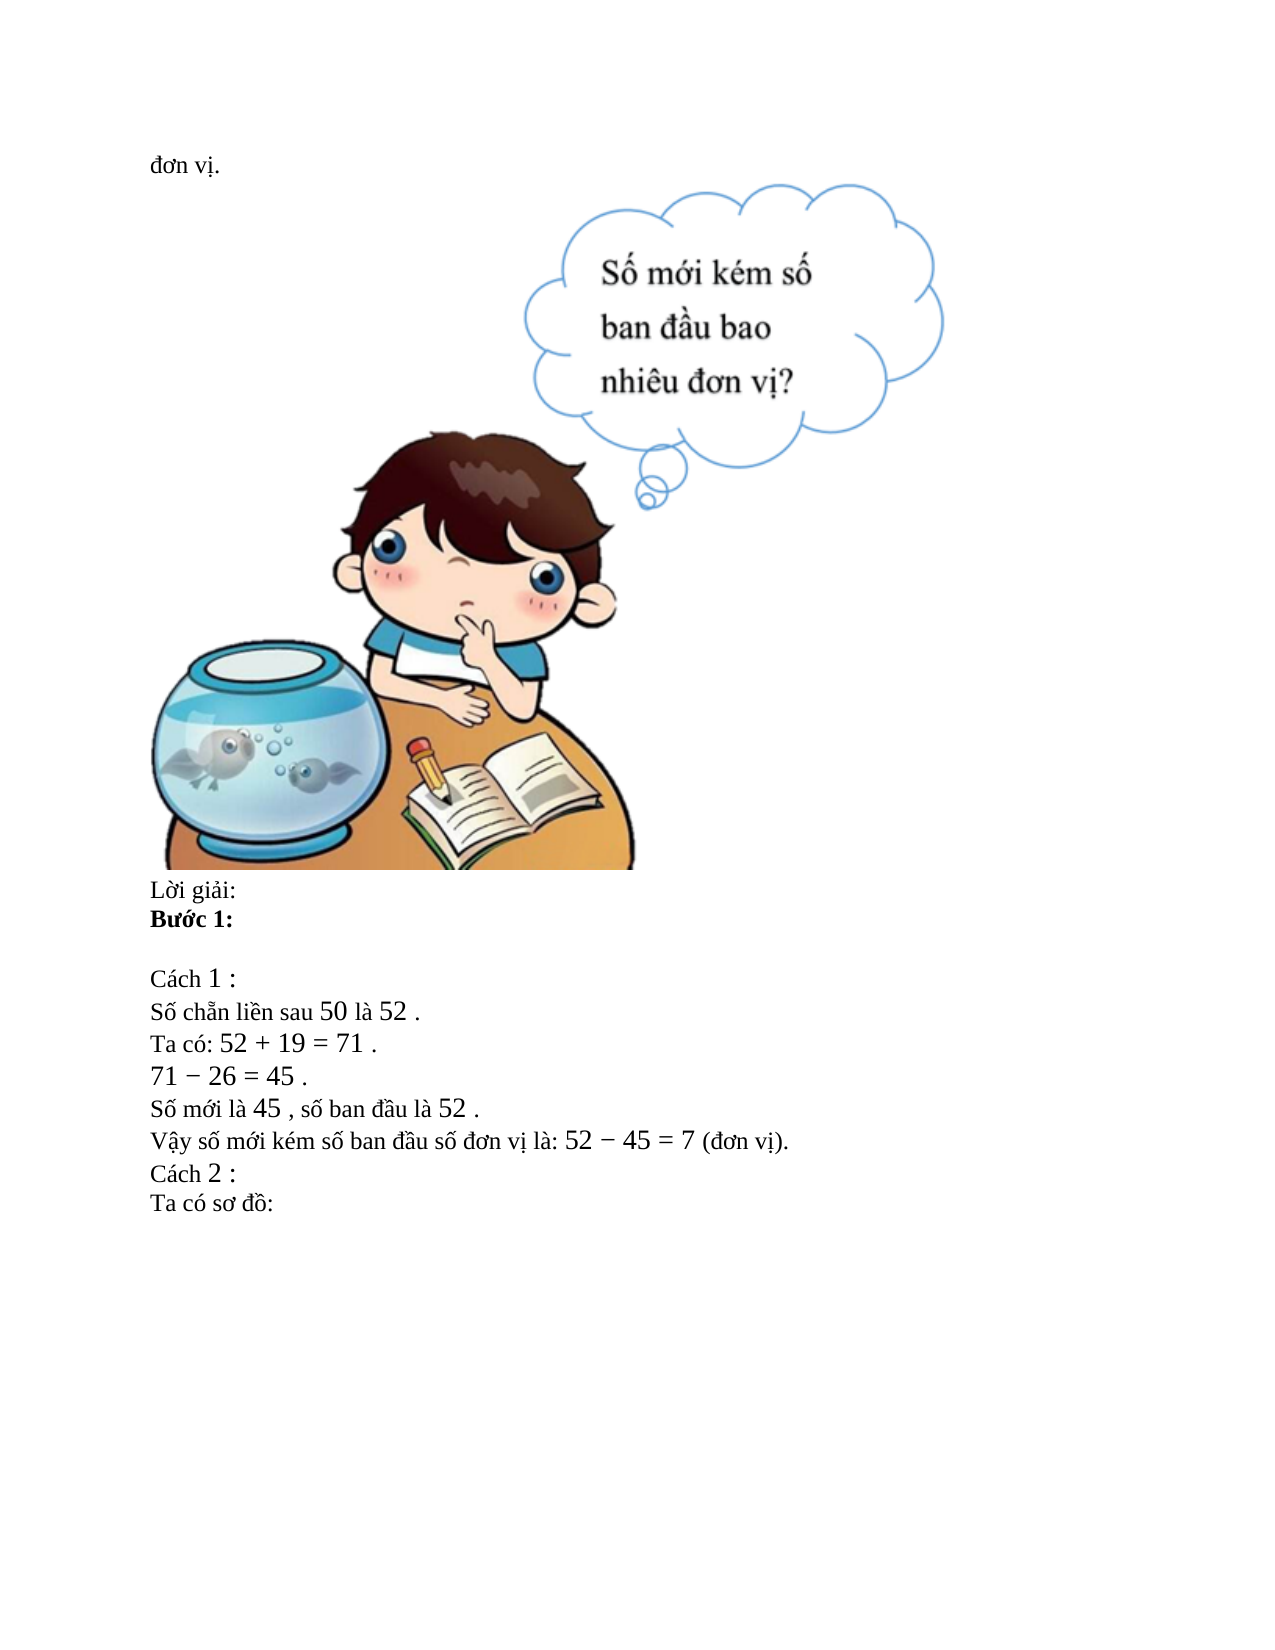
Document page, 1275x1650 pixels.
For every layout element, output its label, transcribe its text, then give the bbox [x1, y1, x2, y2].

text Bước 1: [150, 904, 1125, 933]
text Lời giải: [150, 875, 1125, 904]
picture [150, 178, 946, 870]
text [150, 150, 1125, 870]
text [150, 933, 1125, 1217]
